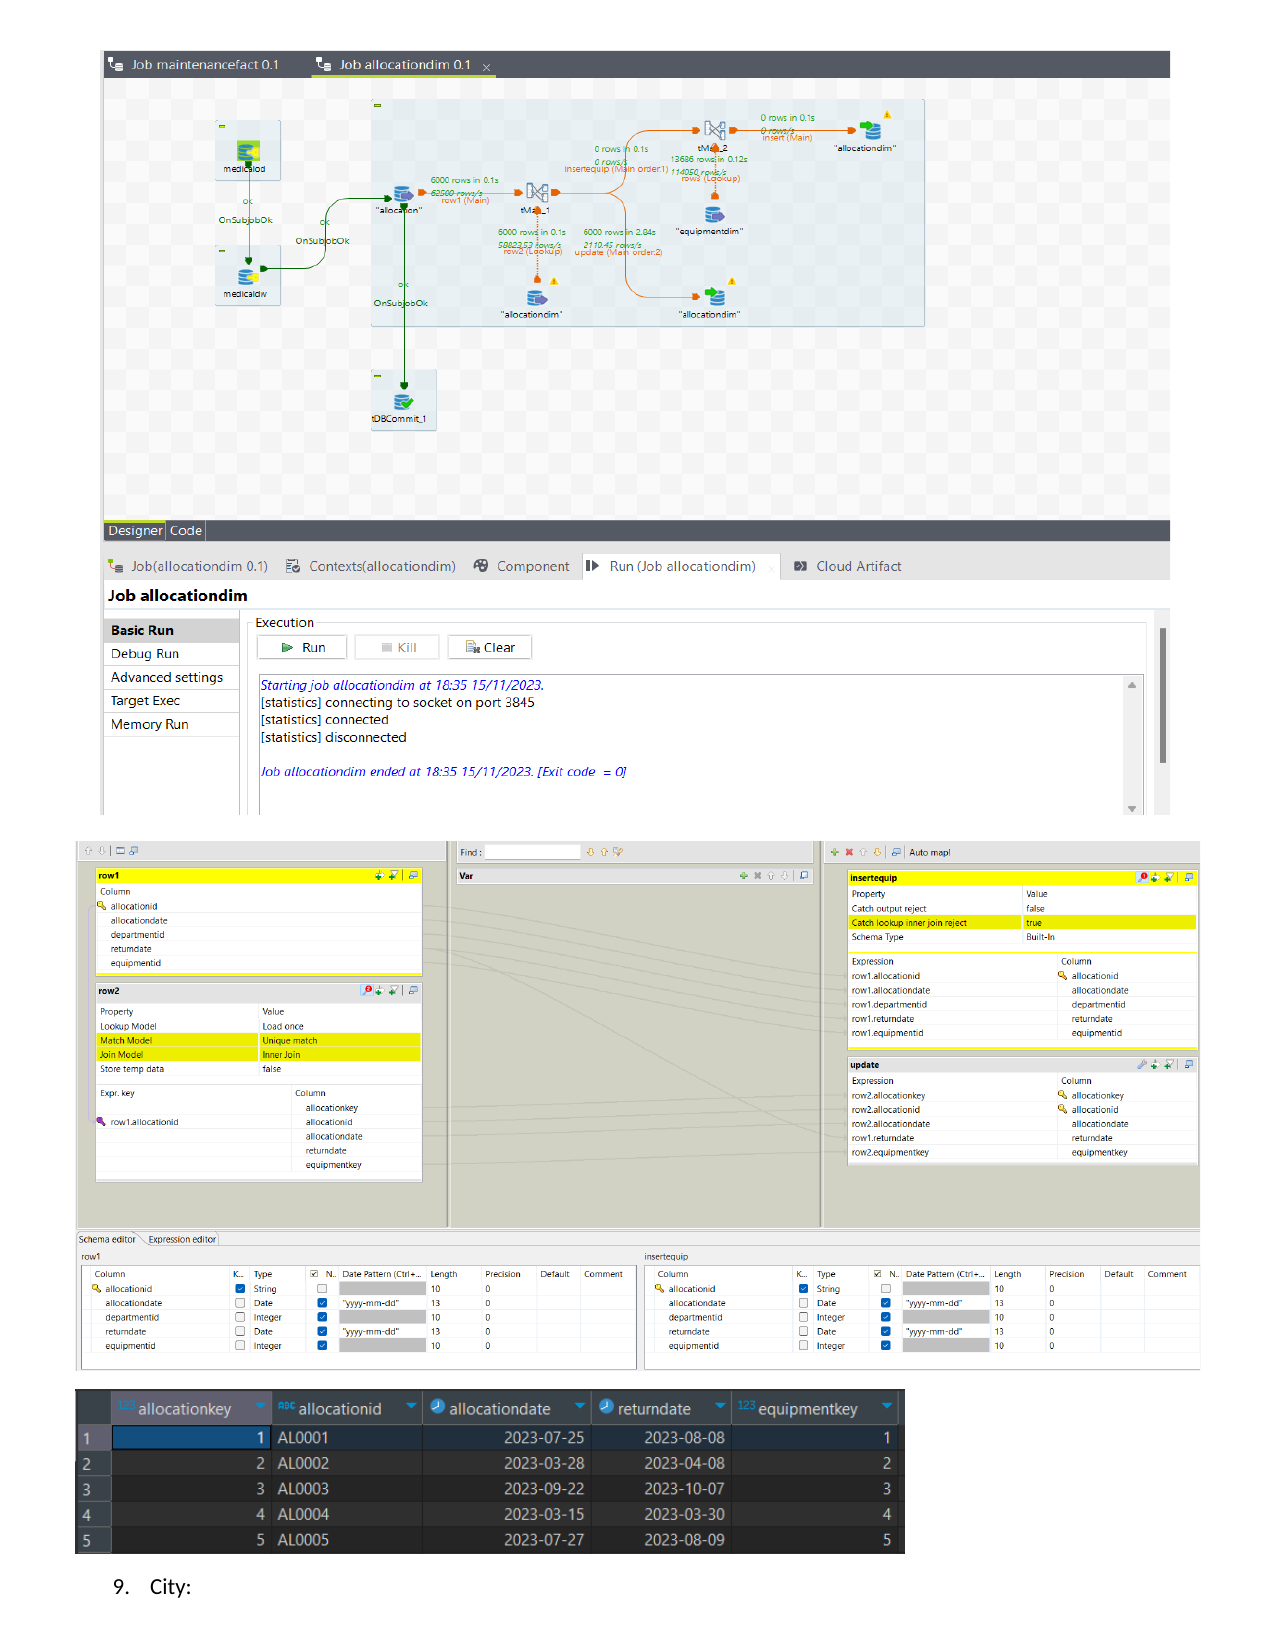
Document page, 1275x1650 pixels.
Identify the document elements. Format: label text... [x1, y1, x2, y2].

picture [100, 50, 1171, 815]
picture [75, 841, 1200, 1371]
list City: [112, 1572, 1200, 1600]
picture [75, 1389, 905, 1554]
